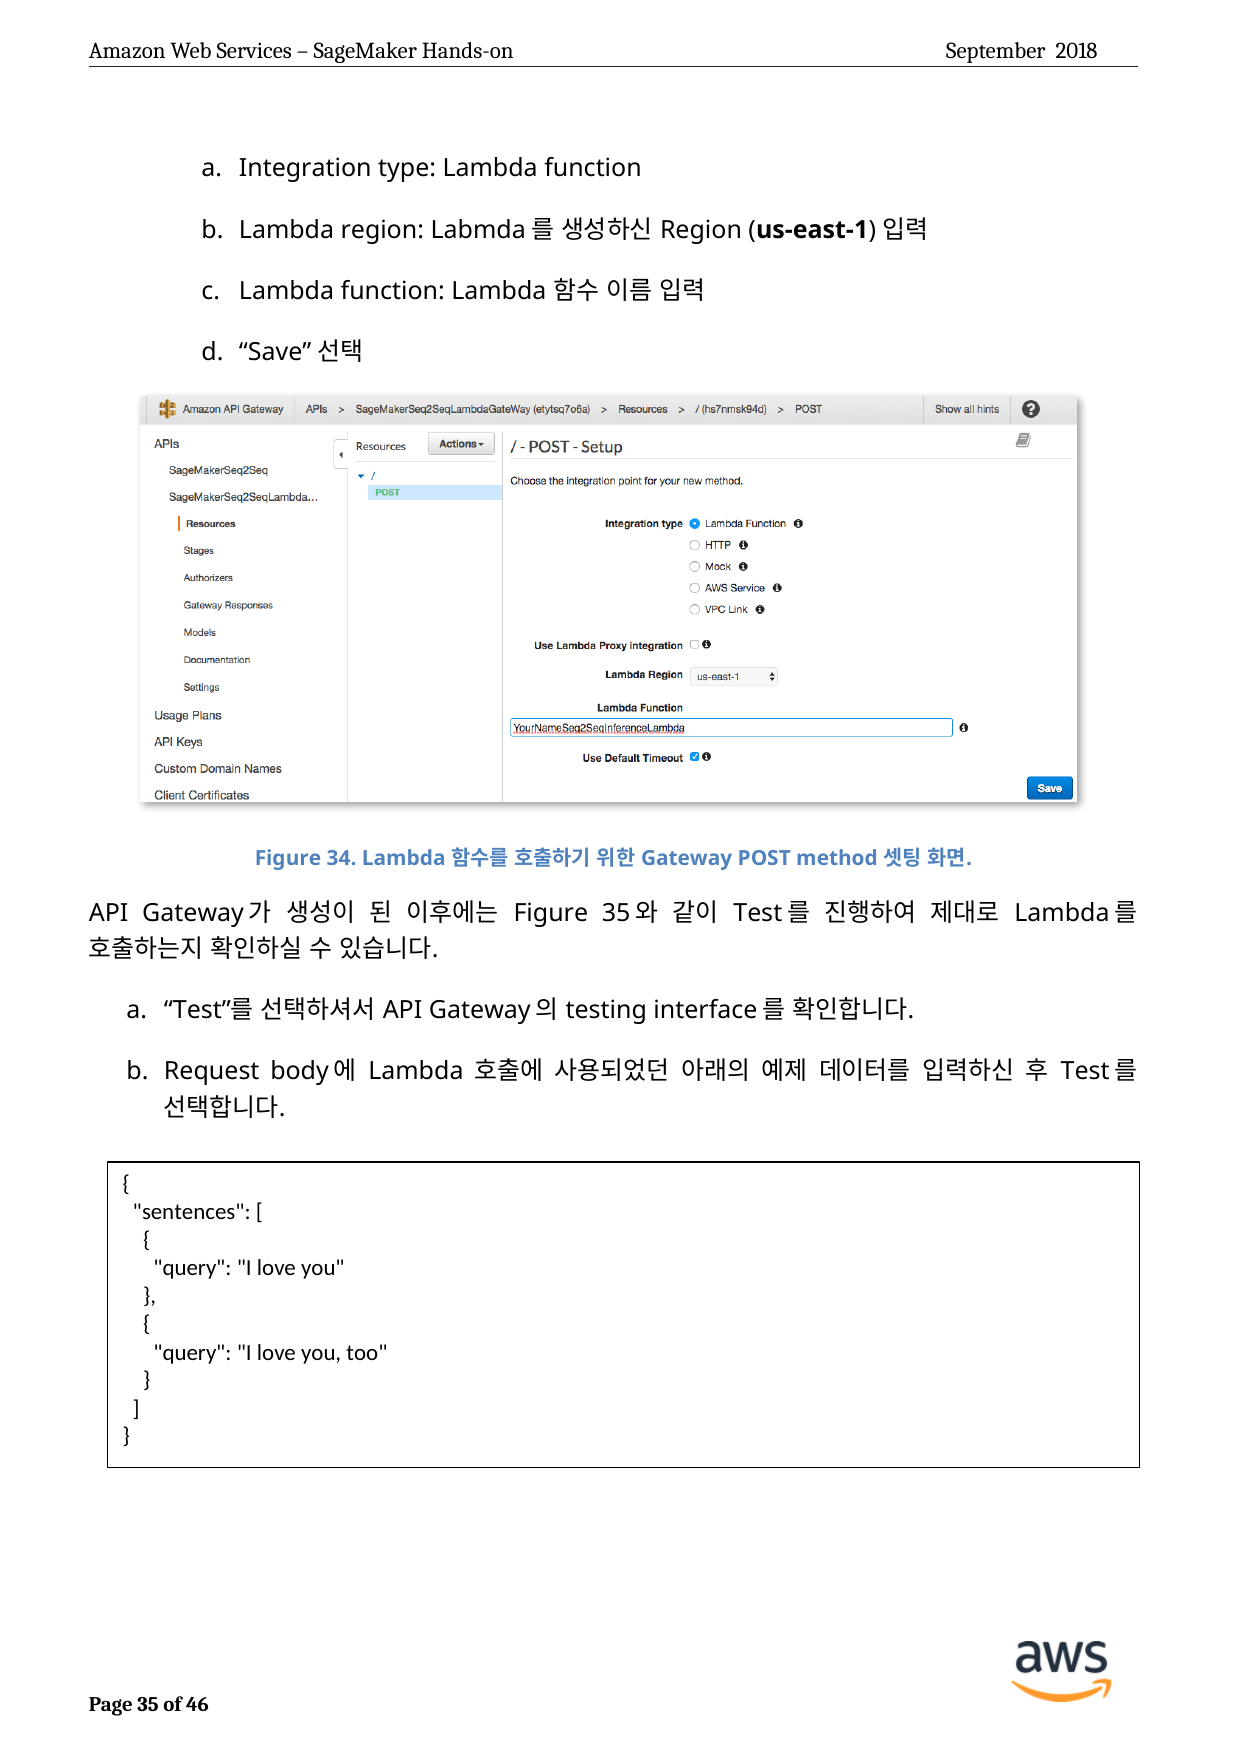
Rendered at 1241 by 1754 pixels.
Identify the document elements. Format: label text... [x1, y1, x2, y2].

list Request body에 Lambda 호출에 사용되었던 아래의 예제 데이터를 입력하신 후 Test를 선택합니다. [126, 1051, 1138, 1123]
picture [1001, 1630, 1120, 1712]
list Integration type: Lambda function [201, 150, 1138, 184]
list Lambda region: Labmda를 생성하신 Region (us-east-1) 입력 [201, 209, 1138, 245]
text Figure 34. Lambda 함수를 호출하기 위한 Gateway POST method 셋팅 화면. [89, 841, 1138, 871]
list Lambda function: Lambda 함수 이름 입력 [201, 270, 1138, 307]
list “Test”를 선택하셔서 API Gateway의 testing interface를 확인합니다. [126, 989, 1138, 1026]
list “Save” 선택 [201, 332, 1138, 368]
picture [140, 396, 1077, 802]
text API Gateway가 생성이 된 이후에는 Figure 35와 같이 Test를 진행하여 제대로 Lambda를 호출하는지 확인하실 수 있습니다. [89, 892, 1138, 964]
